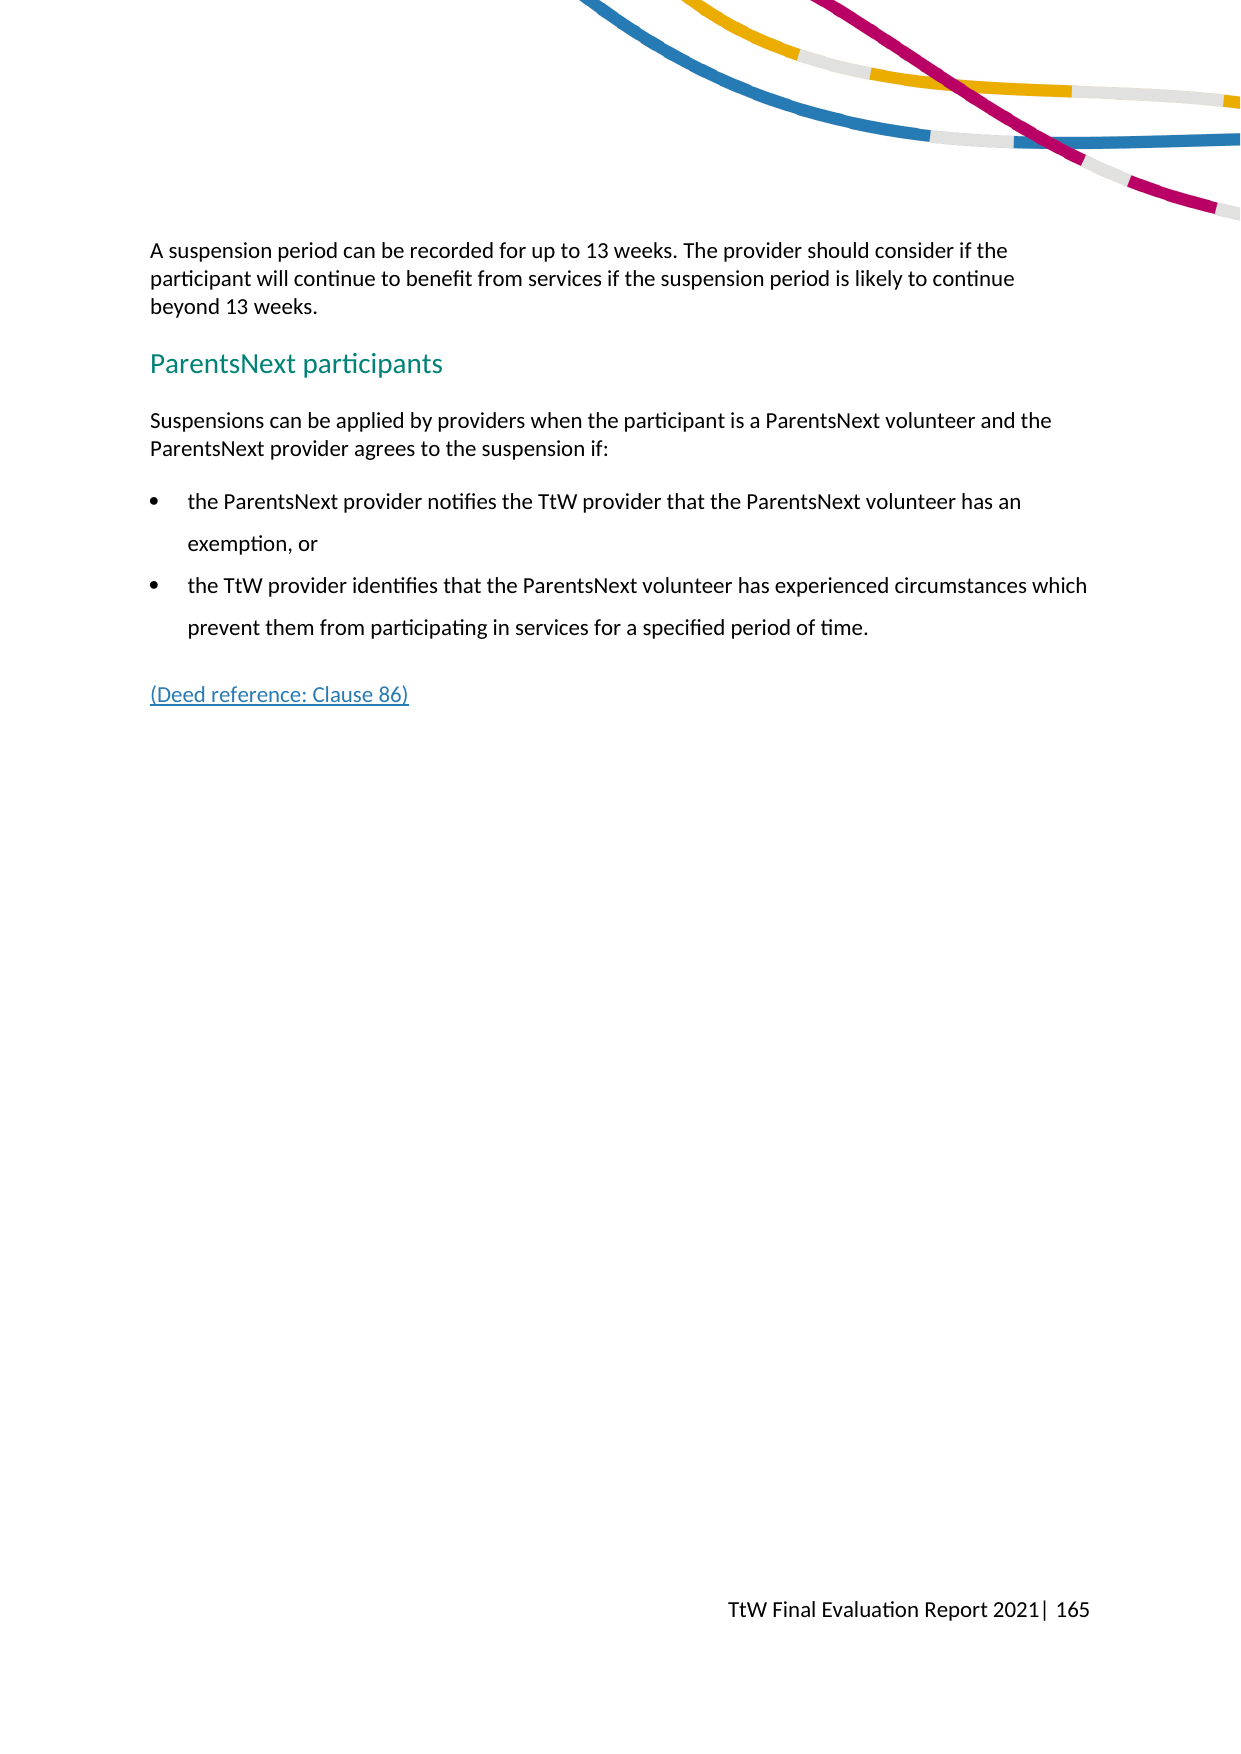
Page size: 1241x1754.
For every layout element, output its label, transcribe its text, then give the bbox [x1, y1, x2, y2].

picture [0, 0, 1241, 229]
subtitle ParentsNext participants [150, 345, 1090, 381]
text Suspensions can be applied by providers when the participant is a ParentsNext volunteer and the ParentsNext provider agrees to the suspension if: [150, 406, 1090, 462]
text A suspension period can be recorded for up to 13 weeks. The provider should consider if the participant will continue to benefit from services if the suspension period is likely to continue beyond 13 weeks. [150, 236, 1090, 320]
text (Deed reference: Clause 86) [150, 680, 1090, 708]
list the ParentsNext provider notifies the TtW provider that the ParentsNext volunteer has an exemption, or [150, 487, 1090, 557]
list the TtW provider identifies that the ParentsNext volunteer has experienced circumstances which prevent them from participating in services for a specified period of time. [150, 571, 1090, 641]
